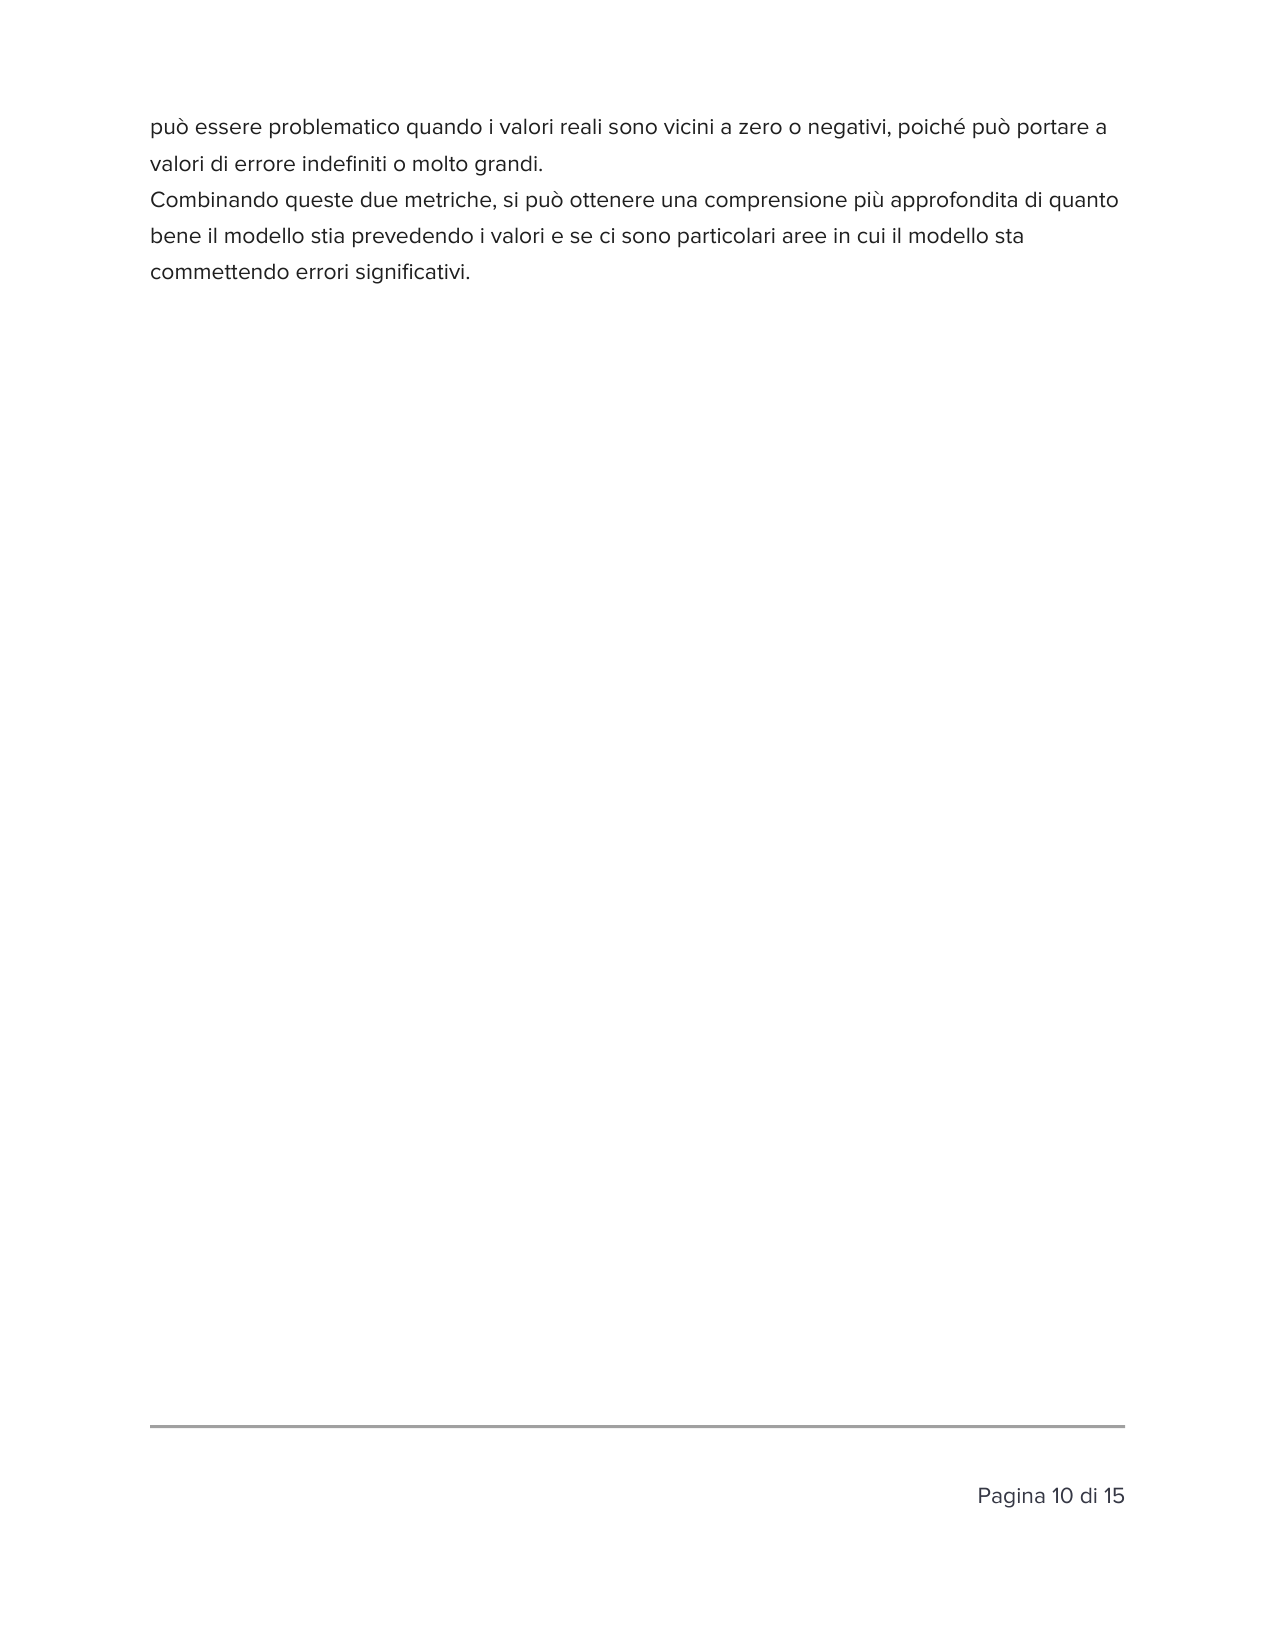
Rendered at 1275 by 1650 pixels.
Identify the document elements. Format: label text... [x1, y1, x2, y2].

text Combinando queste due metriche, si può ottenere una comprensione più approfondita di quanto bene il modello stia prevedendo i valori e se ci sono particolari aree in cui il modello sta commettendo errori significativi. [150, 186, 1125, 287]
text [150, 114, 1125, 178]
